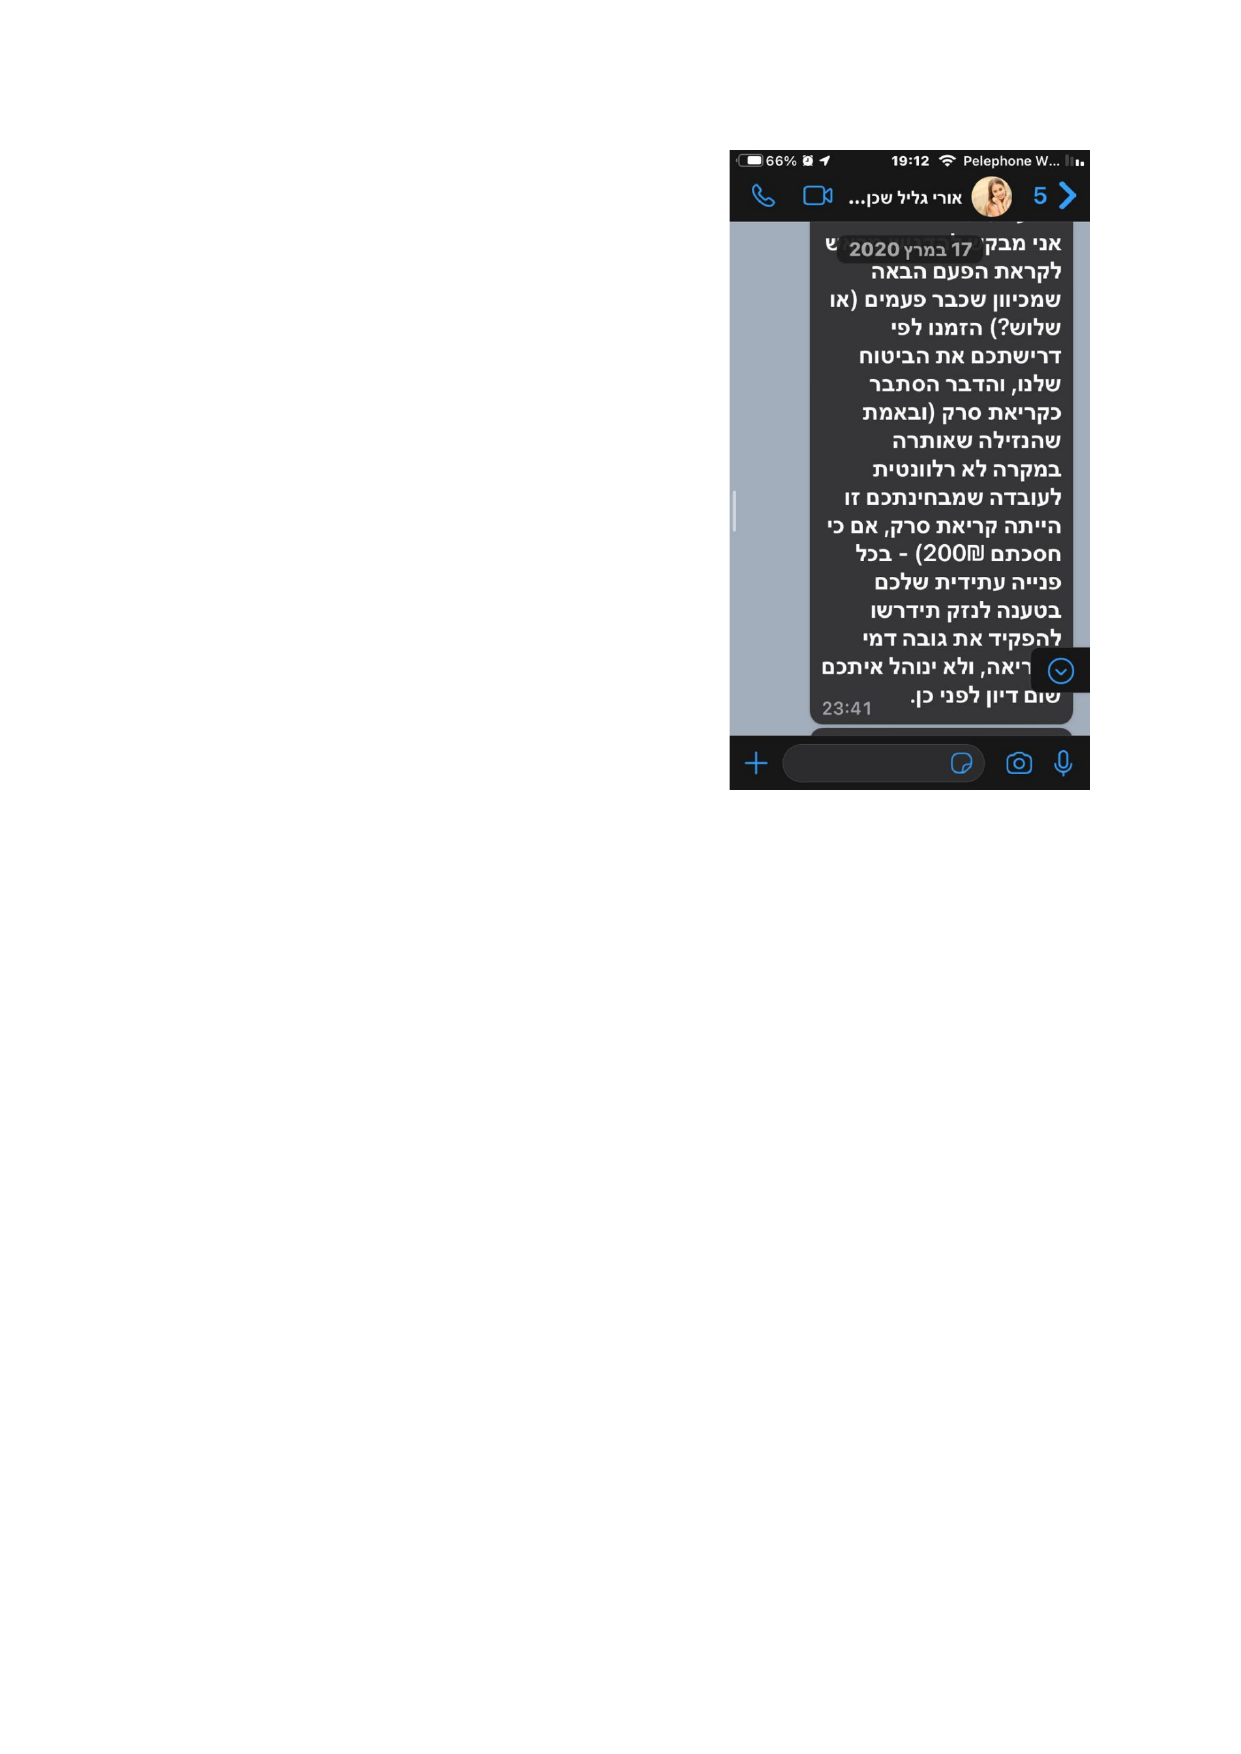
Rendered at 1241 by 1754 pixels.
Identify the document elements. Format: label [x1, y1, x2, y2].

picture [729, 150, 1090, 790]
